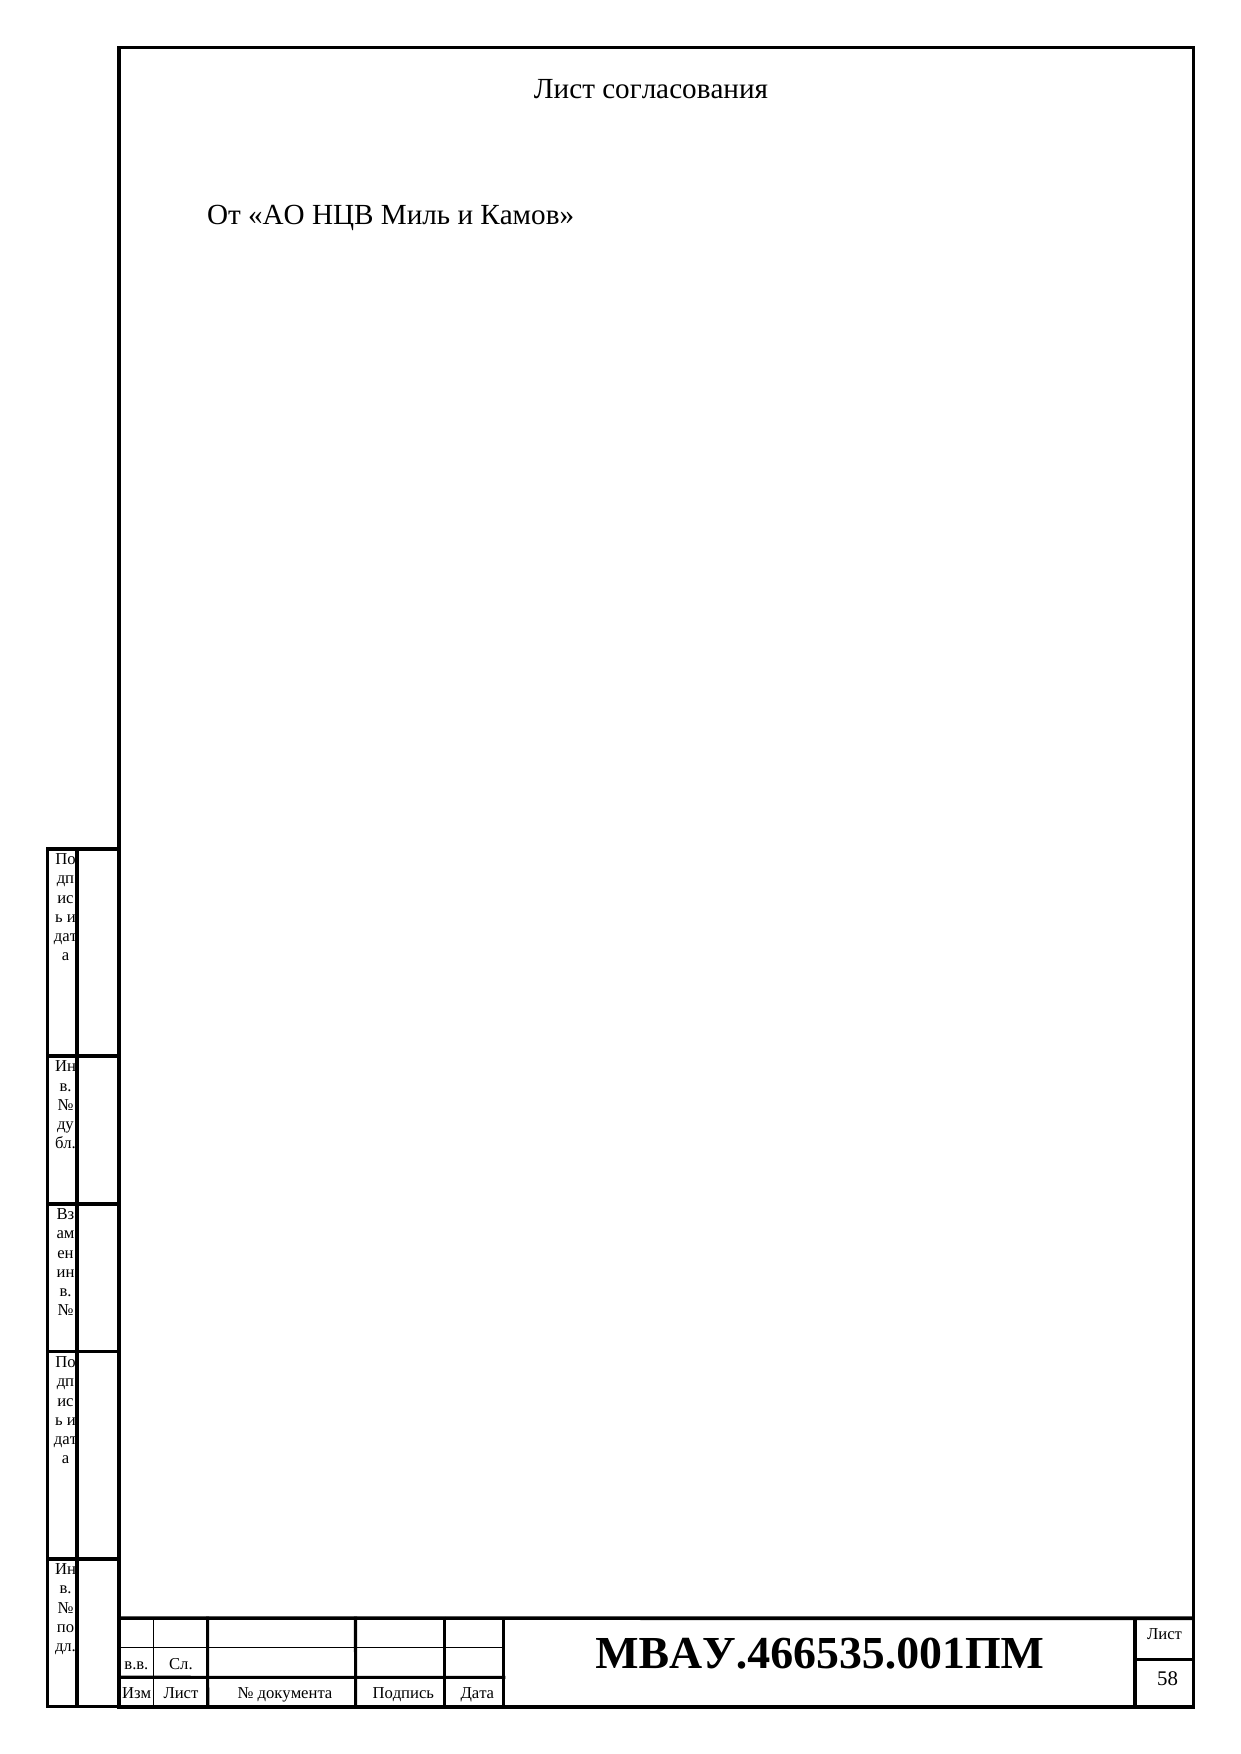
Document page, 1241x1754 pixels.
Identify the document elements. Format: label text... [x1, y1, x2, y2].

subtitle Лист согласования [148, 72, 1154, 105]
text От «АО НЦВ Миль и Камов» [177, 197, 1124, 231]
